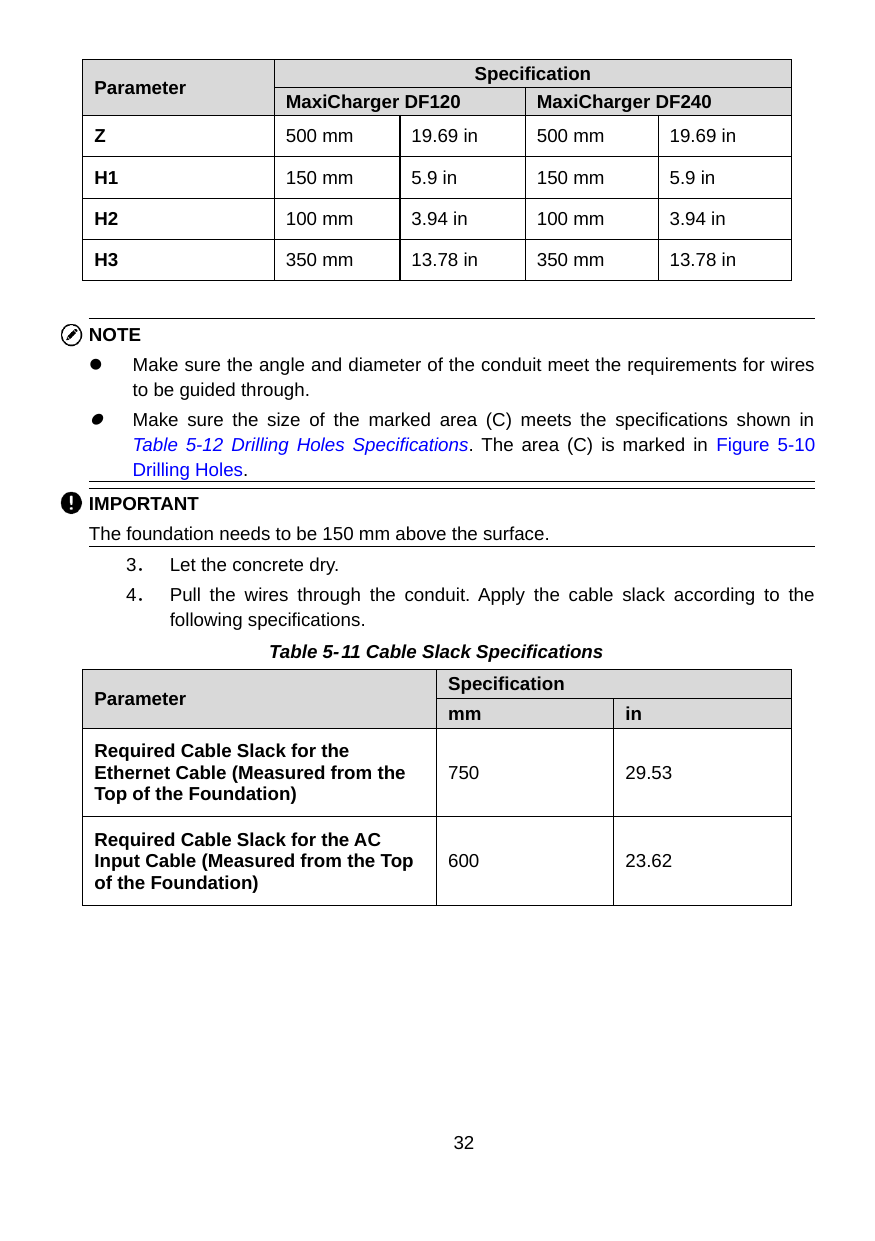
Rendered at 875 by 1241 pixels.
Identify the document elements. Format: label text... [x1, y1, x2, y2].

table_cell 13.78 in [659, 240, 791, 280]
table_header Specification [275, 60, 791, 87]
table_cell 29.53 [614, 729, 791, 816]
table_cell 350 mm [275, 240, 399, 280]
table_cell 100 mm [275, 199, 399, 239]
picture [59, 322, 83, 347]
table_cell MaxiCharger DF240 [526, 88, 791, 115]
table_cell in [614, 699, 791, 728]
table_cell 5.9 in [659, 157, 791, 197]
table_cell H3 [83, 240, 274, 280]
text Table 5-5 Cable Slack Specifications [59, 637, 815, 664]
table_cell 19.69 in [401, 116, 525, 156]
table_cell 500 mm [275, 116, 399, 156]
text NOTE [89, 319, 815, 346]
table_cell 100 mm [526, 199, 658, 239]
table_cell H1 [83, 157, 274, 197]
table_cell mm [437, 699, 613, 728]
text The foundation needs to be 150 mm above the surface. [89, 521, 815, 546]
table_cell Required Cable Slack for the Ethernet Cable (Measured from the Top of the Foundation) [83, 729, 436, 816]
list Pull the wires through the conduit. Apply the cable slack according to the following specifications. [126, 582, 815, 632]
table_cell 500 mm [526, 116, 658, 156]
table_cell Required Cable Slack for the AC Input Cable (Measured from the Top of the Foundation) [83, 817, 436, 905]
table_cell 5.9 in [401, 157, 525, 197]
table_cell 150 mm [526, 157, 658, 197]
table_header Parameter [83, 670, 436, 728]
table_cell H2 [83, 199, 274, 239]
table_cell 600 [437, 817, 613, 905]
list Make sure the angle and diameter of the conduit meet the requirements for wires to be guided through. [89, 351, 815, 401]
table_cell 23.62 [614, 817, 791, 905]
table_cell MaxiCharger DF120 [275, 88, 525, 115]
table_cell 19.69 in [659, 116, 791, 156]
table_cell 13.78 in [401, 240, 525, 280]
table_cell 150 mm [275, 157, 399, 197]
picture [59, 490, 83, 515]
table_header Specification [437, 670, 791, 698]
table_header Parameter [83, 60, 274, 115]
text IMPORTANT [89, 489, 815, 516]
table_cell 750 [437, 729, 613, 816]
table_cell Z [83, 116, 274, 156]
table_cell 350 mm [526, 240, 658, 280]
table_cell 3.94 in [401, 199, 525, 239]
table_cell 3.94 in [659, 199, 791, 239]
list Let the concrete dry. [126, 552, 815, 577]
